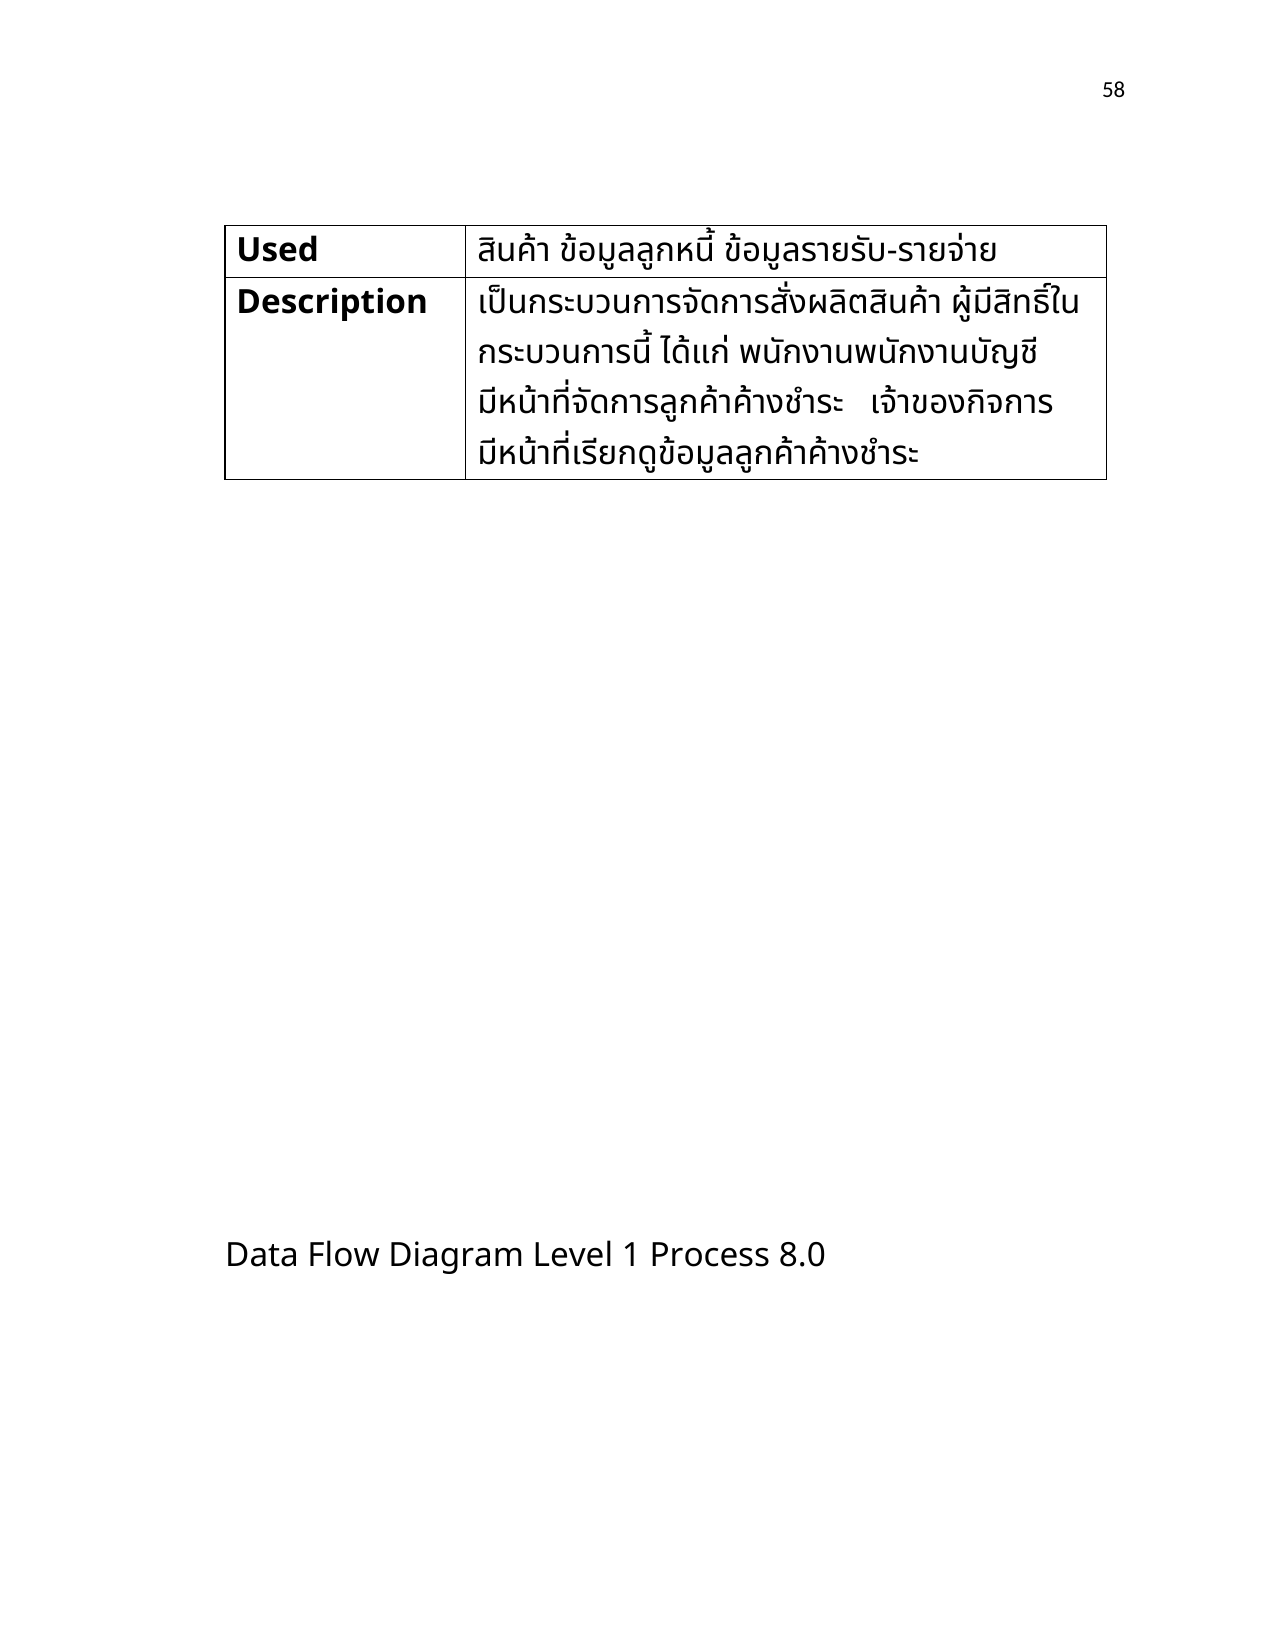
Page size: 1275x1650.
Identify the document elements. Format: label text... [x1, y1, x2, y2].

text Data Flow Diagram Level 1 Process 8.0 [225, 1230, 1125, 1276]
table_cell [466, 226, 1106, 277]
table_cell Data Store Used [226, 226, 465, 277]
table_cell เป็นกระบวนการจัดการสั่งผลิตสินค้า ผู้มีสิทธิ์ในกระบวนการนี้ ได้แก่ พนักงานพนักงานบัญชีมีหน้าที่จัดการลูกค้าค้างชำระ เจ้าของกิจการมีหน้าที่เรียกดูข้อมูลลูกค้าค้างชำระ [466, 278, 1106, 479]
table_cell Description [226, 278, 465, 479]
